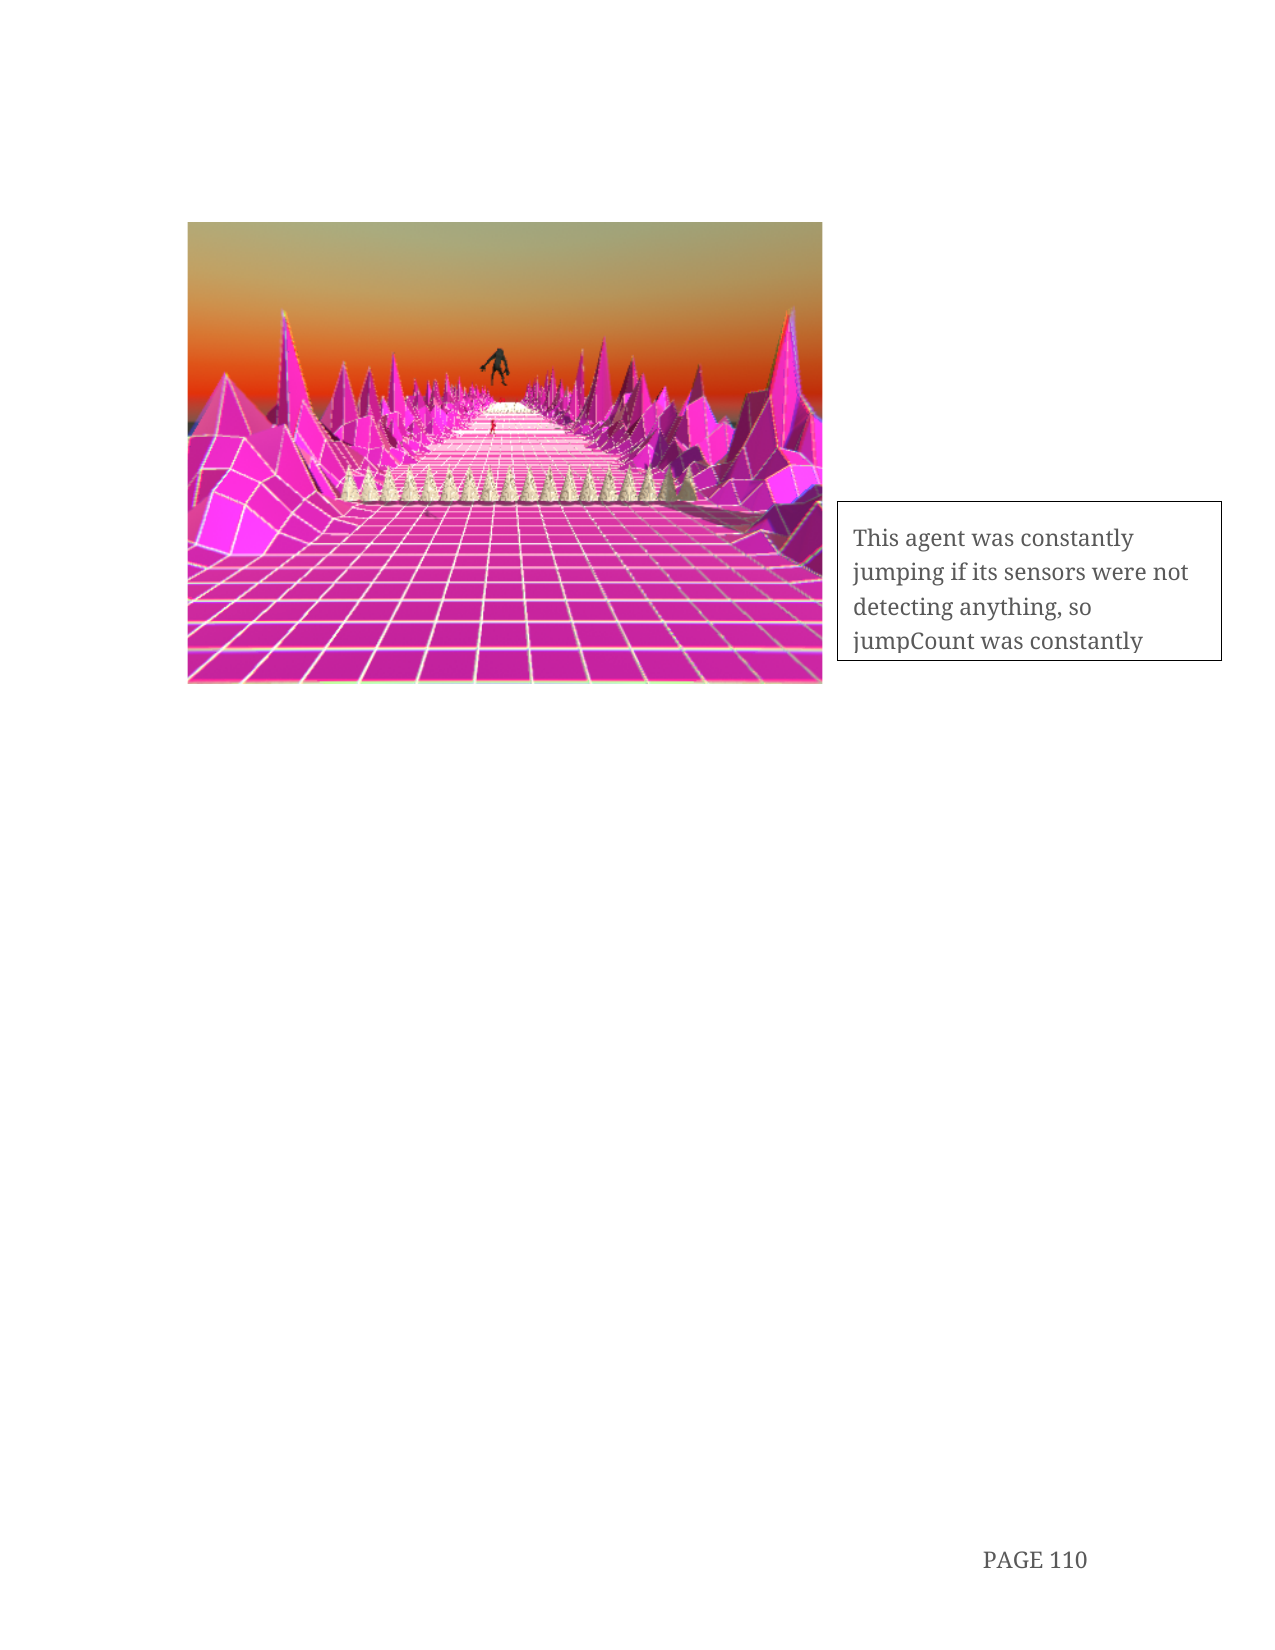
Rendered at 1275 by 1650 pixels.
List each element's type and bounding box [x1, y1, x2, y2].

picture [187, 222, 823, 684]
